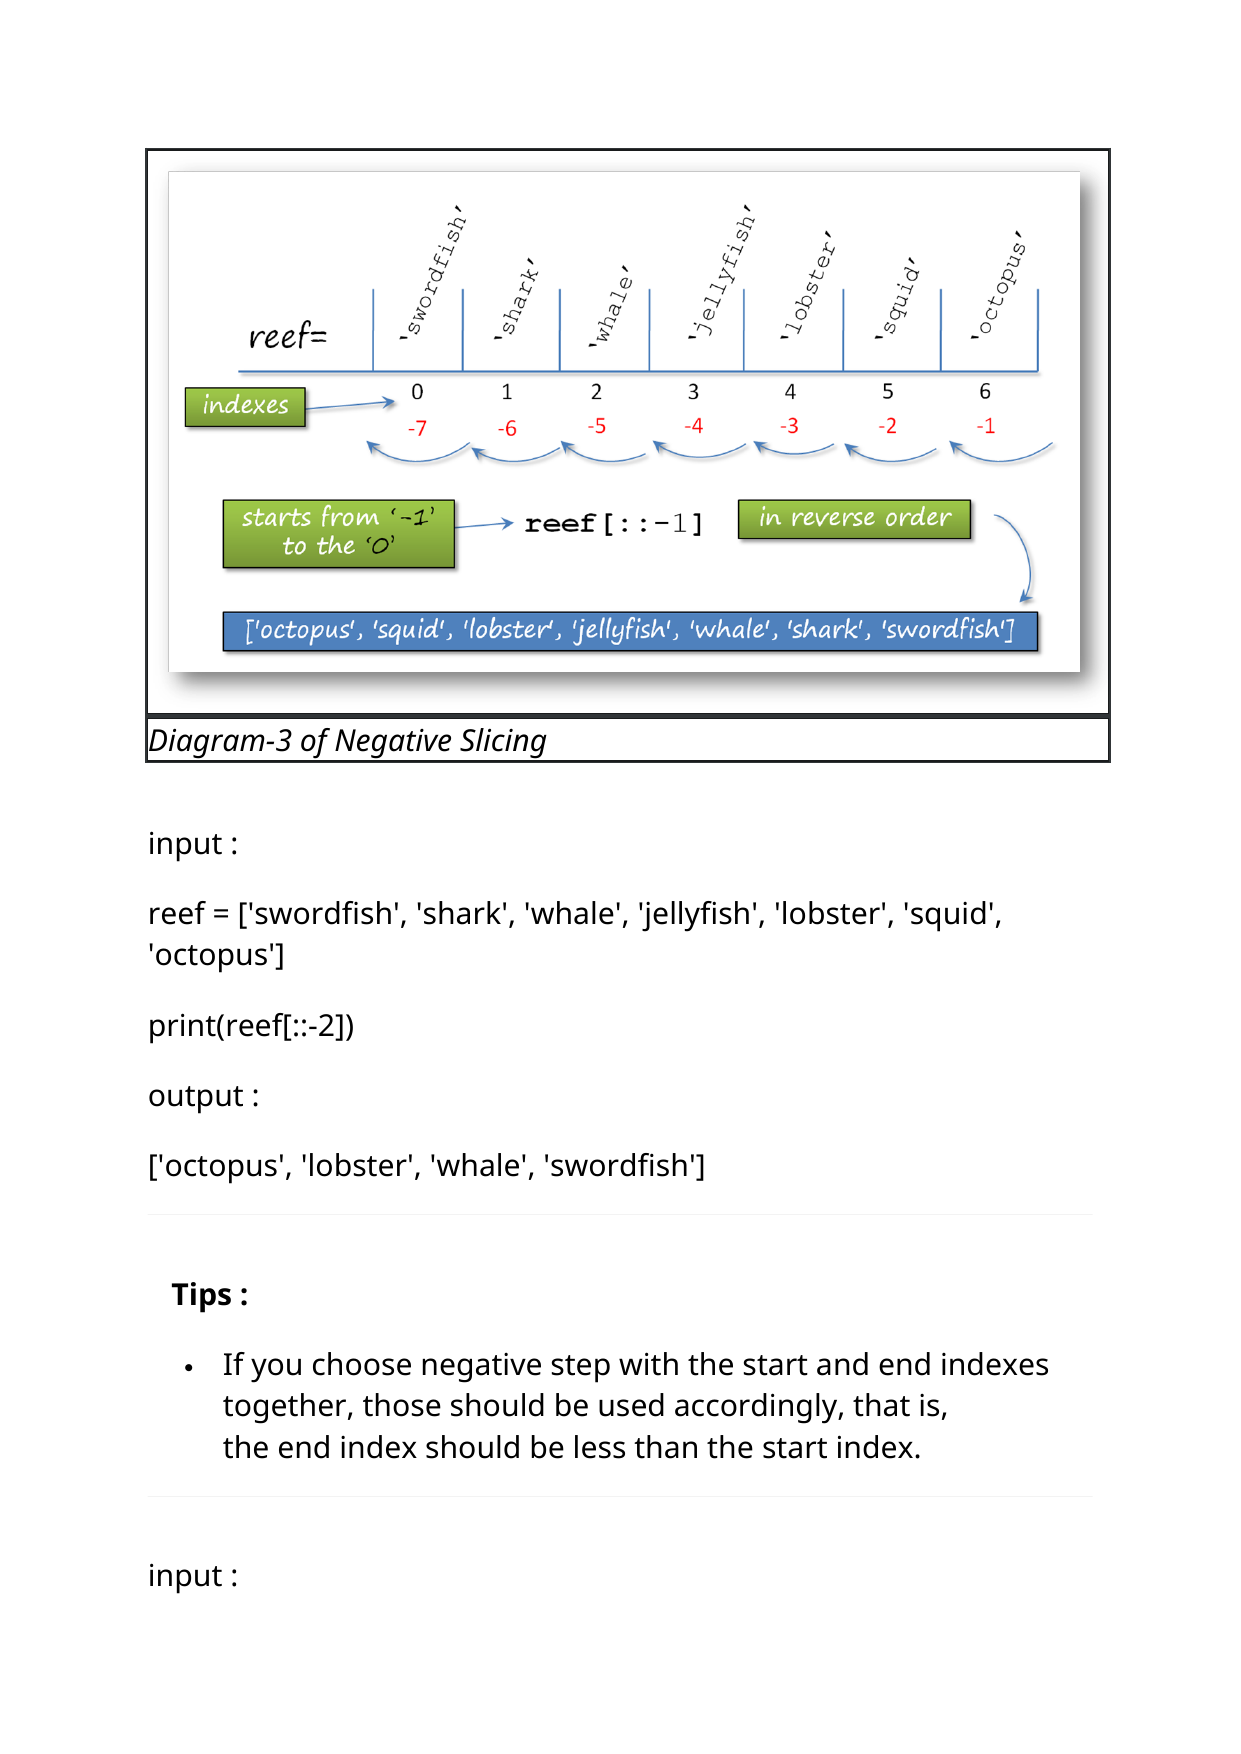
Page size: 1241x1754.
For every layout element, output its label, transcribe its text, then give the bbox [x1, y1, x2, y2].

text input : [148, 1554, 1093, 1596]
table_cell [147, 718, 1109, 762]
text ['octopus', 'lobster', 'whale', 'swordfish'] [148, 1144, 1093, 1185]
text input : [148, 822, 1093, 863]
text reef = ['swordfish', 'shark', 'whale', 'jellyfish', 'lobster', 'squid', 'octopus'] [148, 892, 1093, 974]
text output : [148, 1074, 1093, 1115]
text print(reef[::-2]) [148, 1004, 1093, 1045]
text 💡Tips : [148, 1273, 1093, 1314]
picture [147, 150, 1110, 713]
list If you choose negative step with the start and end indexes together, those should be used accordingly, that is, the end index should be less than the start index. [185, 1343, 1093, 1467]
